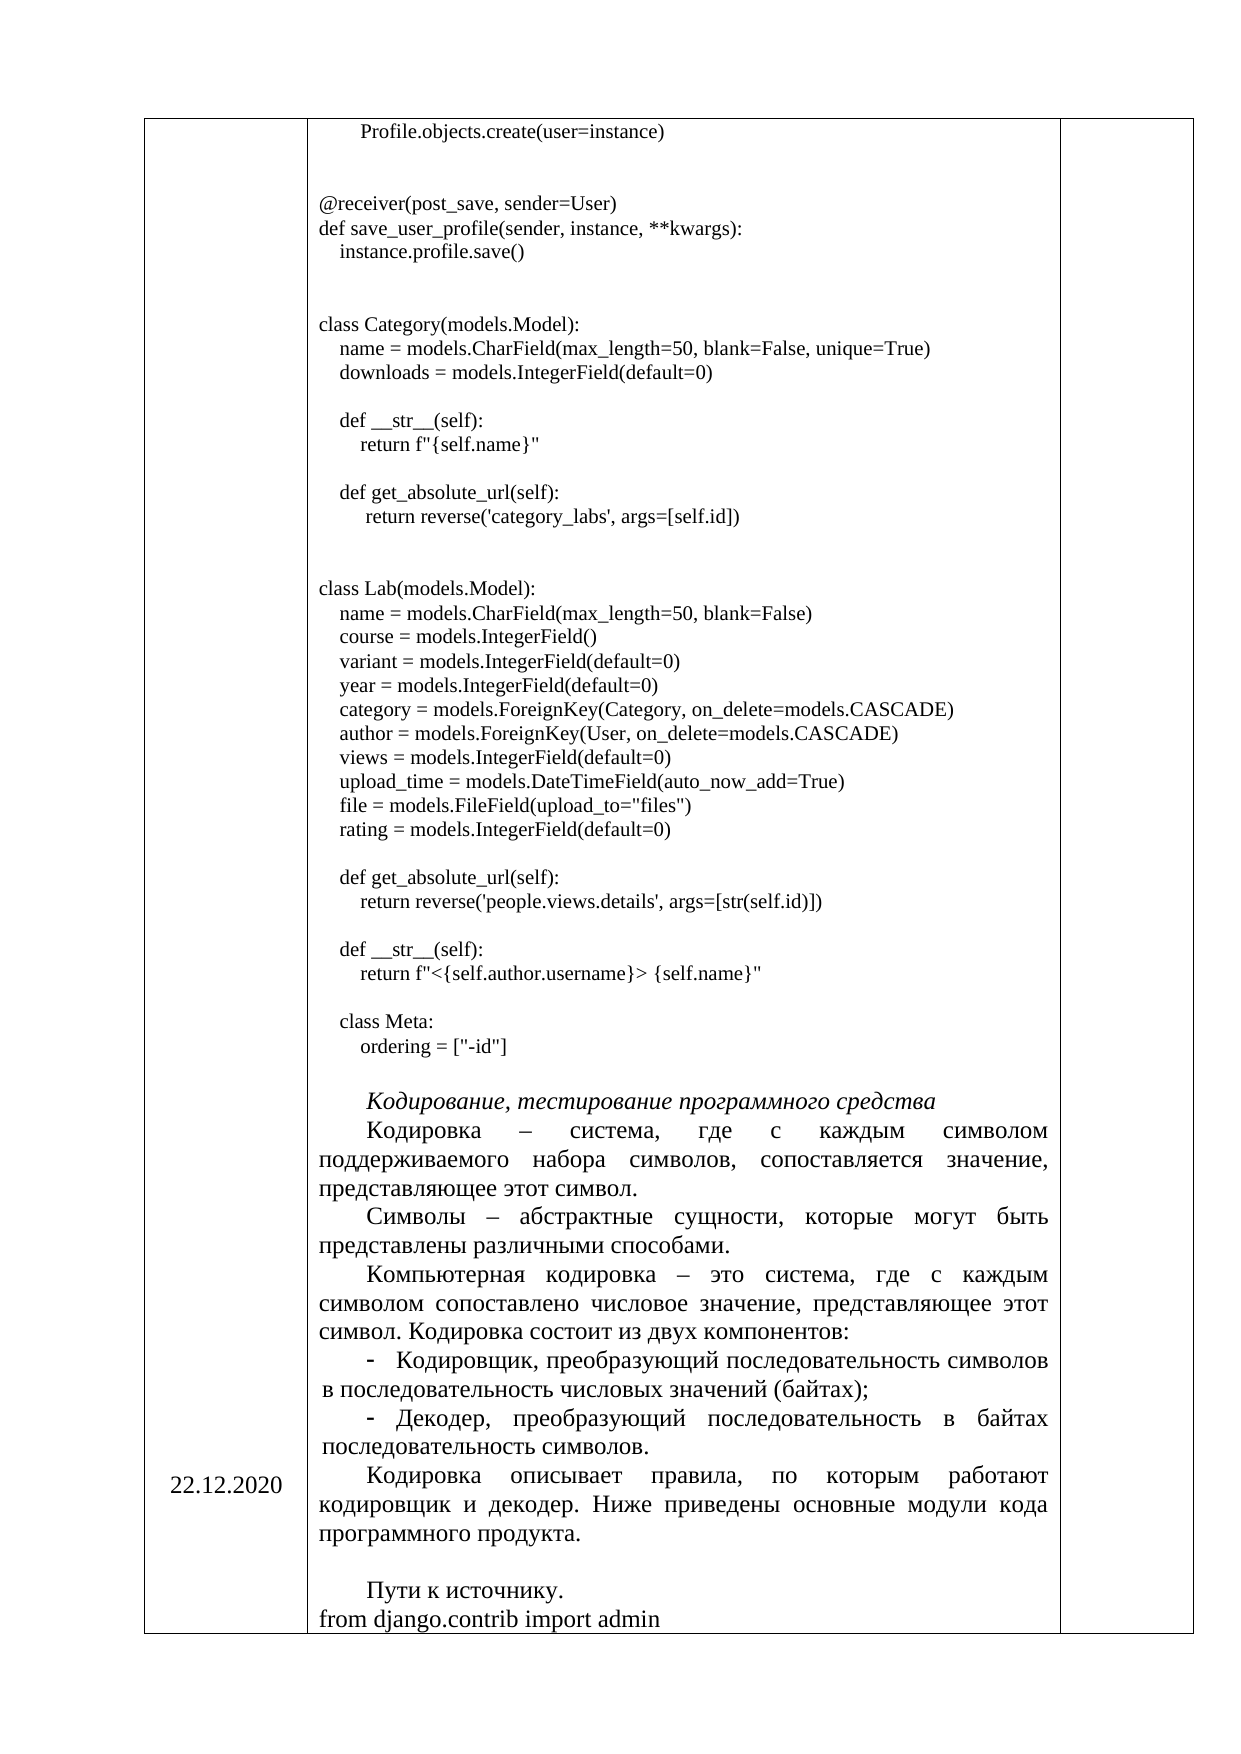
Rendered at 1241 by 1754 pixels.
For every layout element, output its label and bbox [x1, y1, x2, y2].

table_cell [145, 119, 307, 1633]
table_cell [1061, 119, 1193, 1633]
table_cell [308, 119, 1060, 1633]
